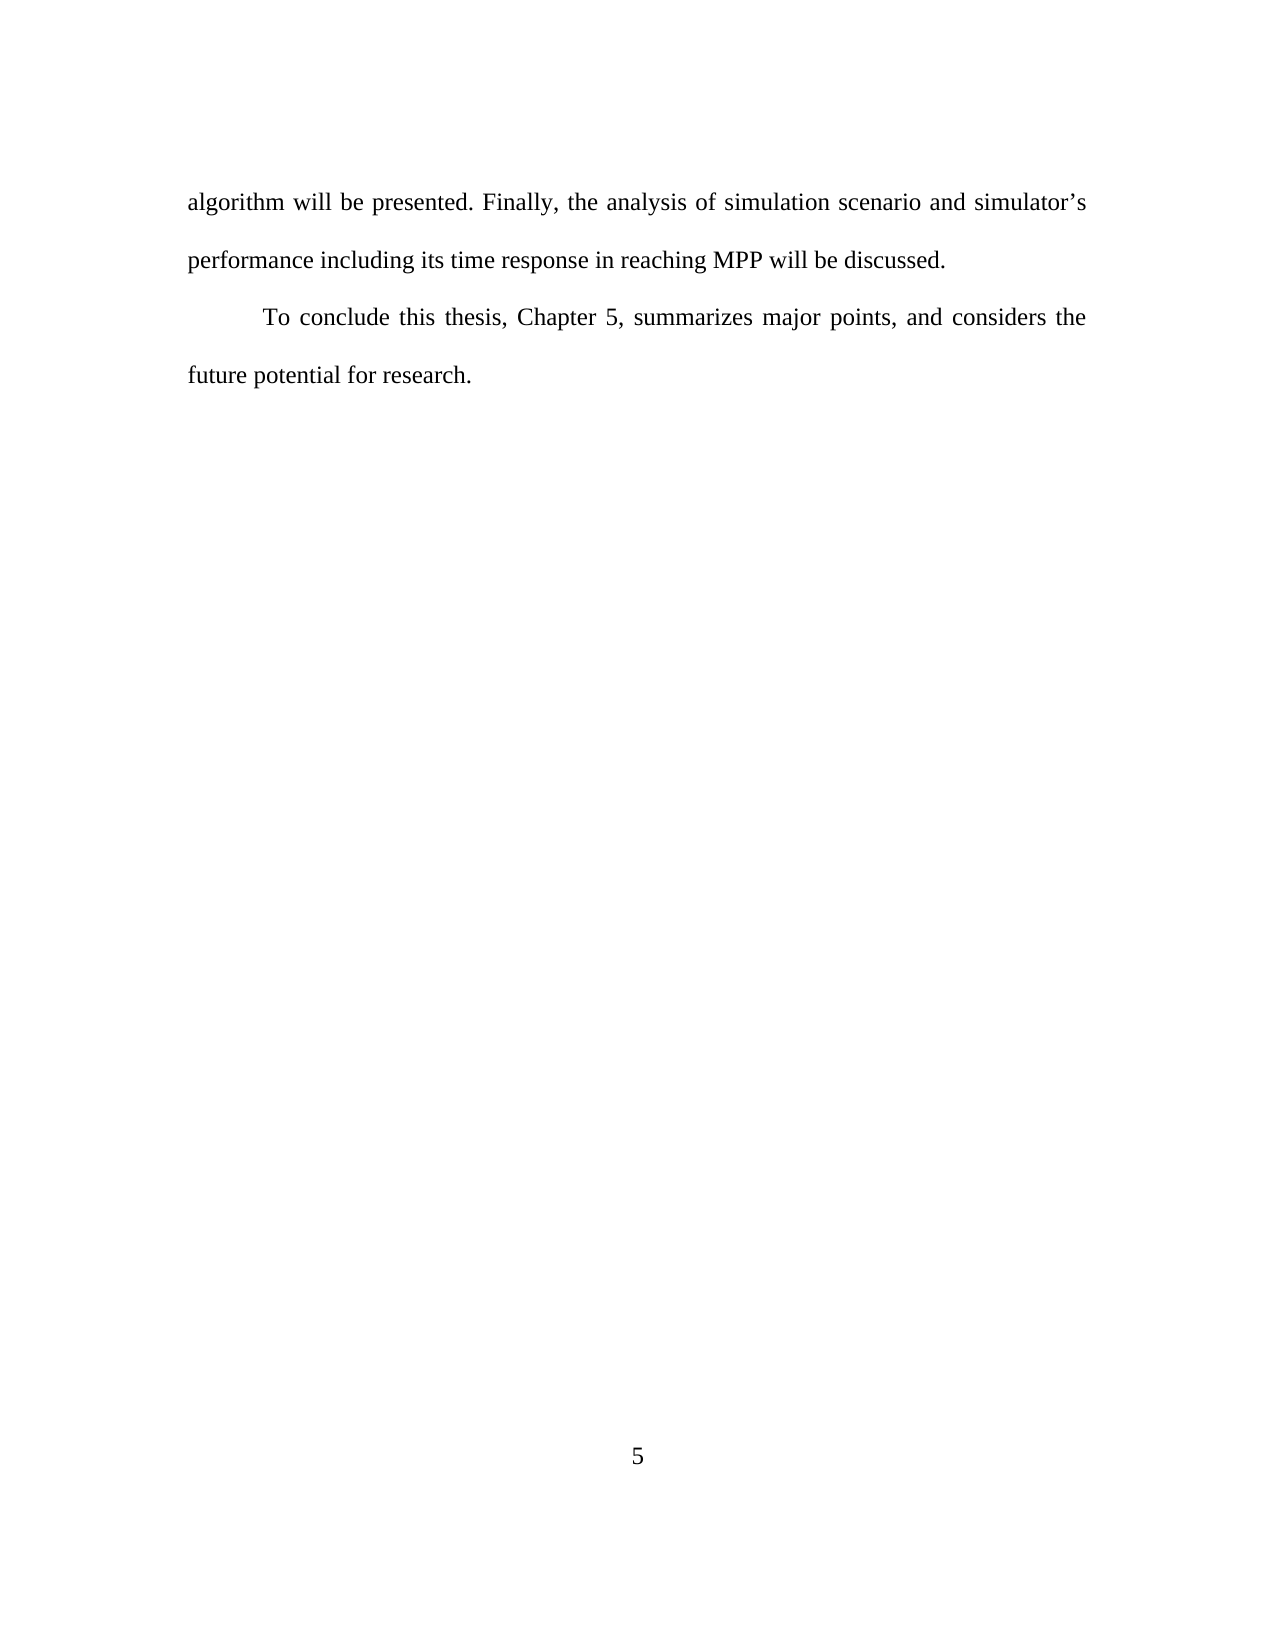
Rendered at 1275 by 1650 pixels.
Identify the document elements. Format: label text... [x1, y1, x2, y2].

text To conclude this thesis, Chapter 5, summarizes major points, and considers the future potential for research. [187, 302, 1087, 389]
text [187, 187, 1087, 274]
